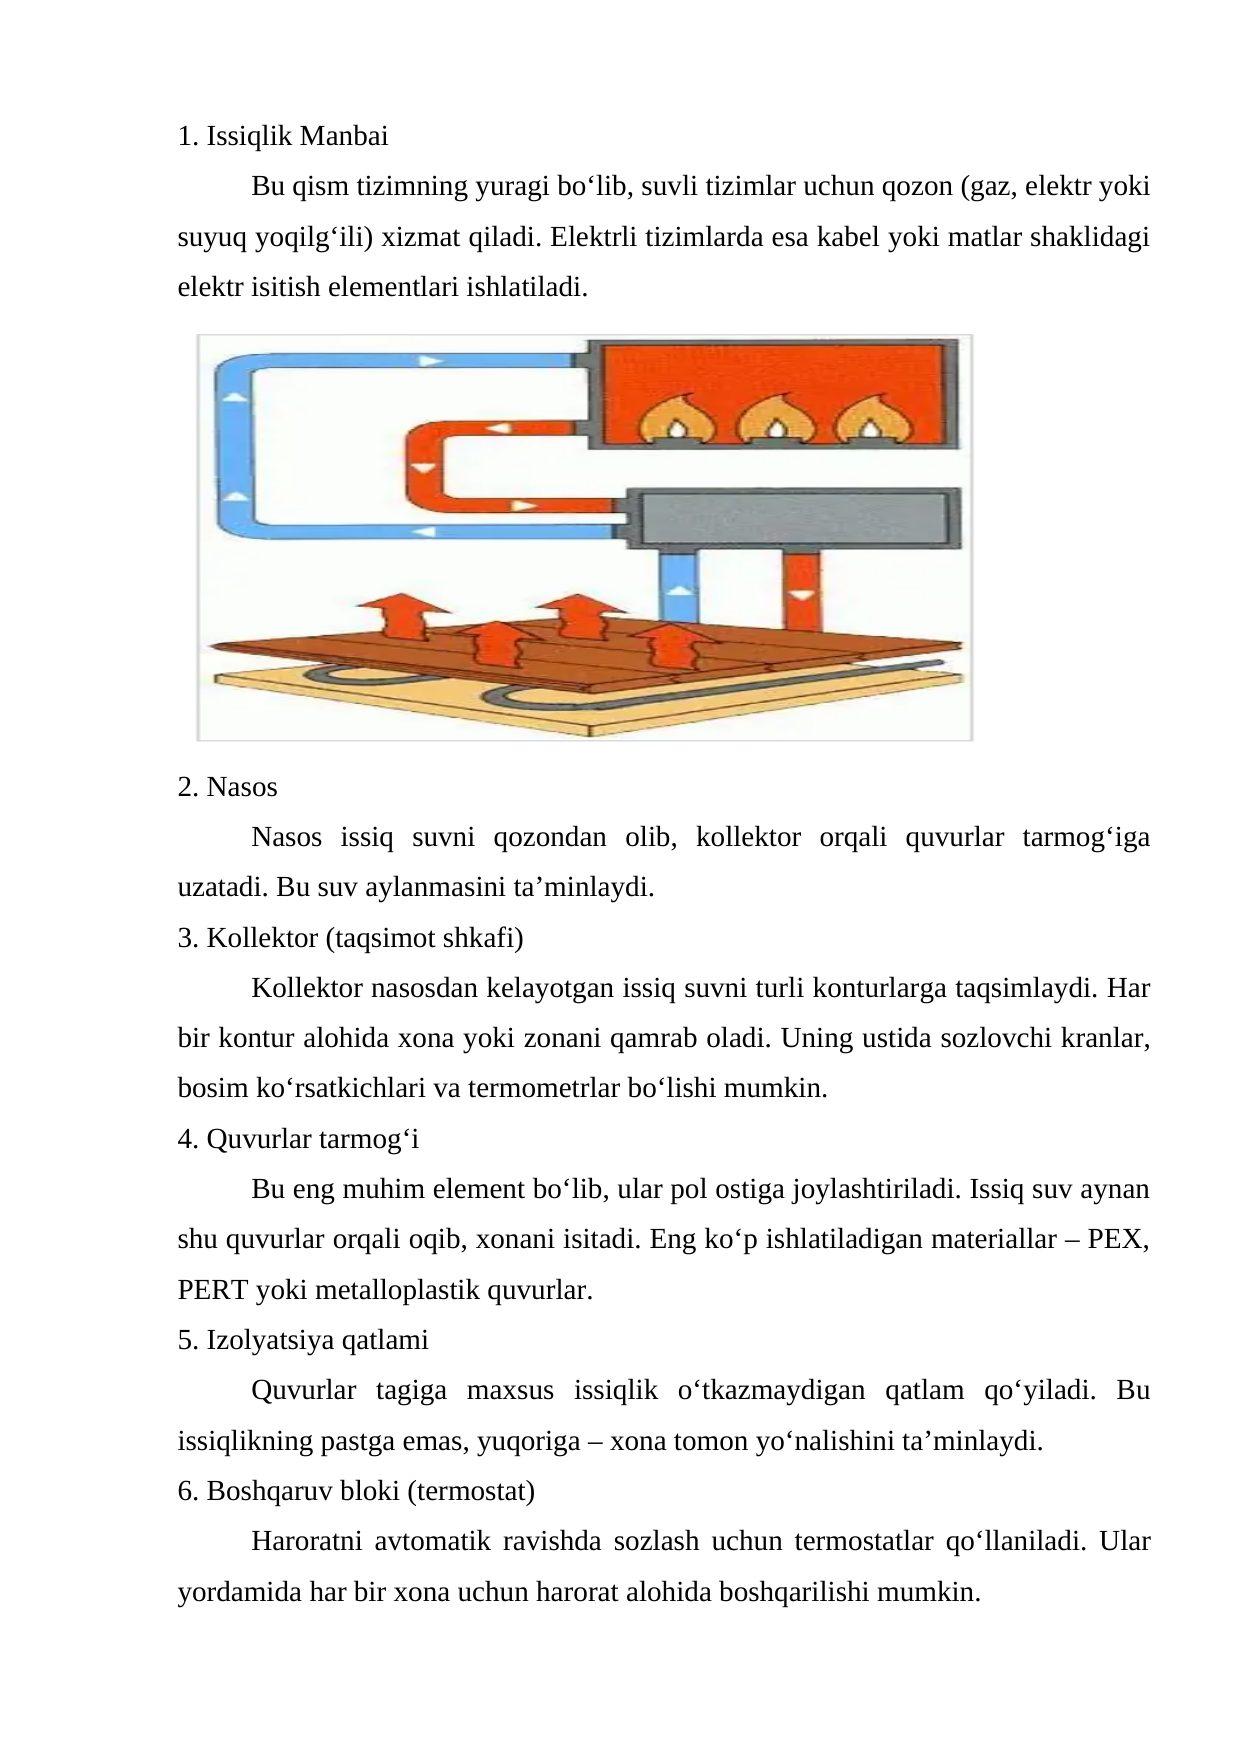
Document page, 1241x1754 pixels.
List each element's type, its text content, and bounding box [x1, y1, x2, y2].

text 1. Issiqlik Manbai [177, 118, 1152, 152]
text Bu eng muhim element bo‘lib, ular pol ostiga joylashtiriladi. Issiq suv aynan shu quvurlar orqali oqib, xonani isitadi. Eng ko‘p ishlatiladigan materiallar – PEX, PERT yoki metalloplastik quvurlar. [177, 1171, 1152, 1305]
text Kollektor nasosdan kelayotgan issiq suvni turli konturlarga taqsimlaydi. Har bir kontur alohida xona yoki zonani qamrab oladi. Uning ustida sozlovchi kranlar, bosim ko‘rsatkichlari va termometrlar bo‘lishi mumkin. [177, 970, 1152, 1104]
text 6. Boshqaruv bloki (termostat) [177, 1473, 1152, 1507]
text Haroratni avtomatik ravishda sozlash uchun termostatlar qo‘llaniladi. Ular yordamida har bir xona uchun harorat alohida boshqarilishi mumkin. [177, 1523, 1152, 1607]
text Bu qism tizimning yuragi bo‘lib, suvli tizimlar uchun qozon (gaz, elektr yoki suyuq yoqilg‘ili) xizmat qiladi. Elektrli tizimlarda esa kabel yoki matlar shaklidagi elektr isitish elementlari ishlatiladi. [177, 168, 1152, 303]
text Nasos issiq suvni qozondan olib, kollektor orqali quvurlar tarmog‘iga uzatadi. Bu suv aylanmasini ta’minlaydi. [177, 819, 1152, 903]
text 2. Nasos [177, 769, 1152, 802]
text 4. Quvurlar tarmog‘i [177, 1121, 1152, 1154]
text 3. Kollektor (taqsimot shkafi) [177, 920, 1152, 953]
picture [177, 319, 989, 752]
text 5. Izolyatsiya qatlami [177, 1322, 1152, 1356]
text Quvurlar tagiga maxsus issiqlik o‘tkazmaydigan qatlam qo‘yiladi. Bu issiqlikning pastga emas, yuqoriga – xona tomon yo‘nalishini ta’minlaydi. [177, 1372, 1152, 1456]
